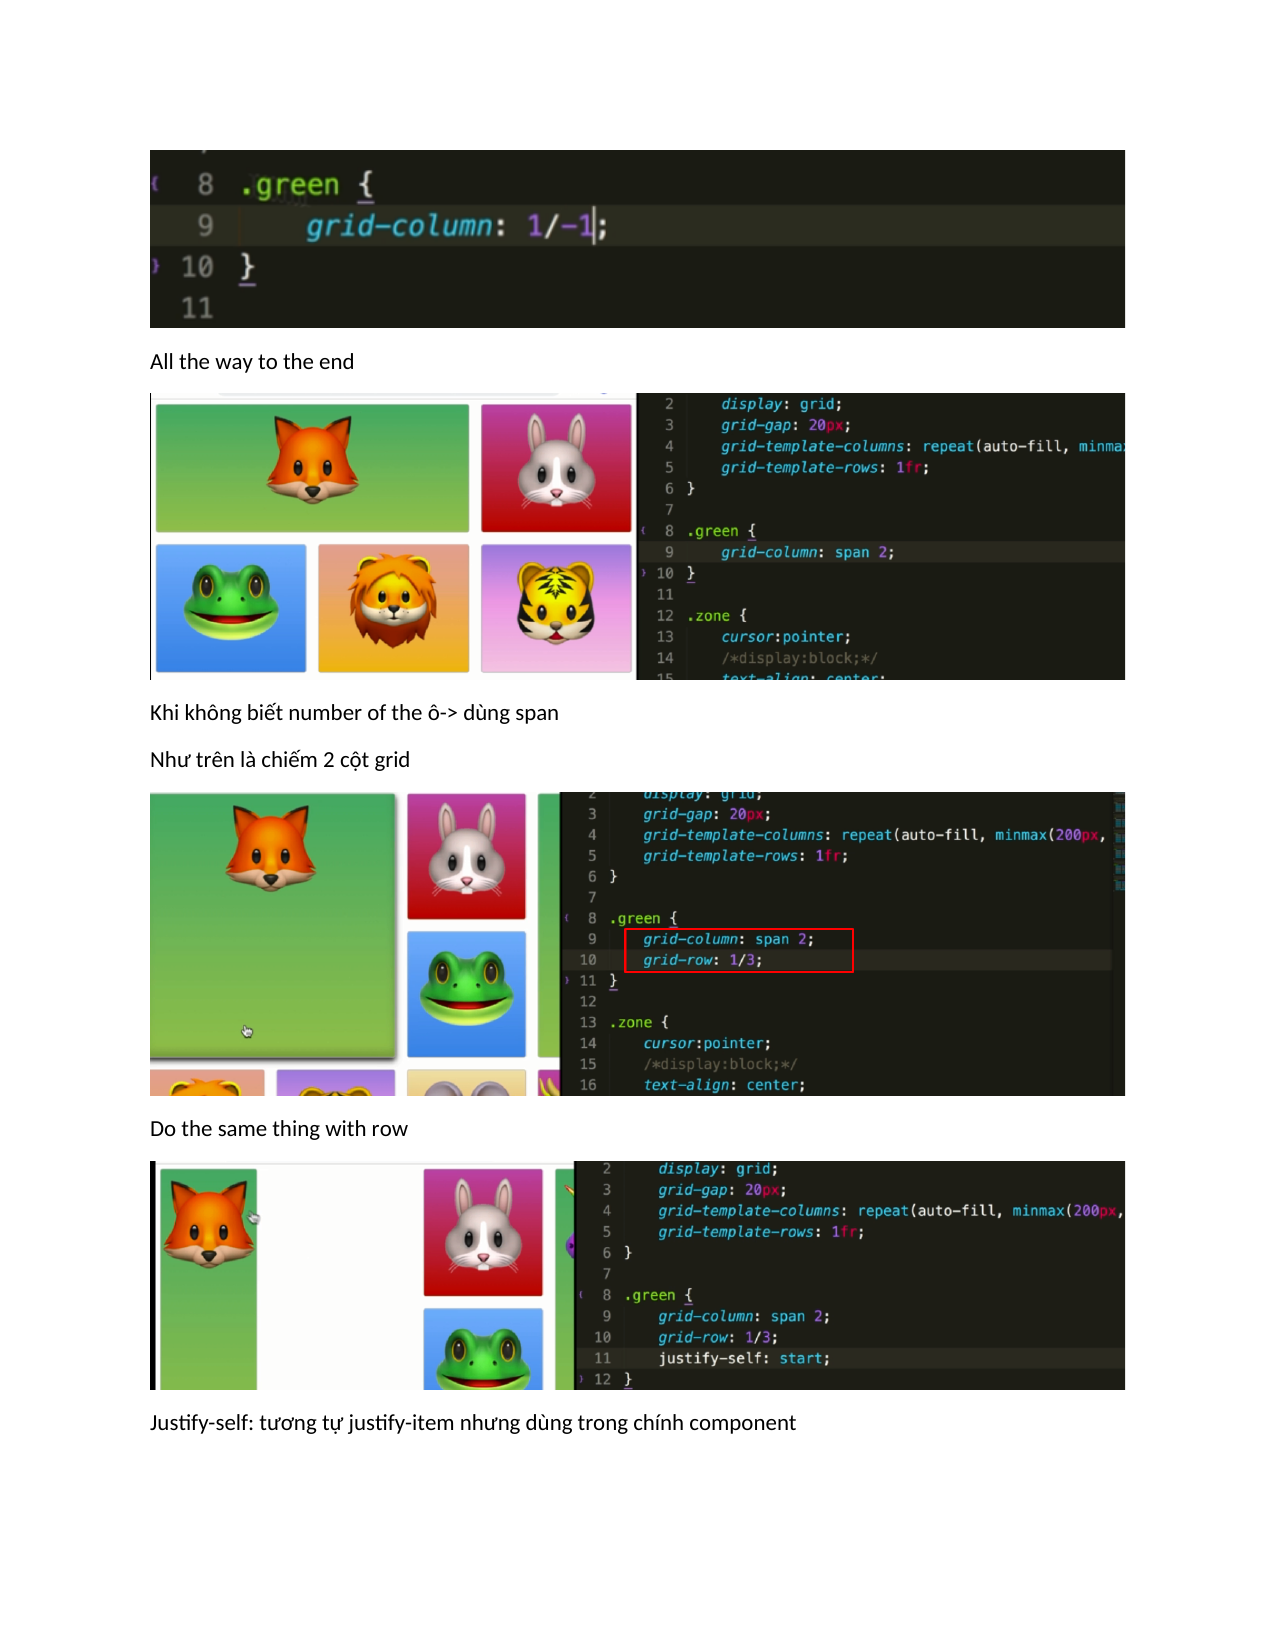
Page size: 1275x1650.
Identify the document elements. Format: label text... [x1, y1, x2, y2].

text Do the same thing with row [150, 1114, 1125, 1142]
picture [150, 393, 1125, 680]
text Khi không biết number of the ô-> dùng span [150, 698, 1125, 726]
text All the way to the end [150, 347, 1125, 375]
picture [150, 792, 1125, 1096]
picture [150, 150, 1125, 328]
text Justify-self: tương tự justify-item nhưng dùng trong chính component [150, 1408, 1125, 1436]
text Như trên là chiếm 2 cột grid [150, 745, 1125, 773]
picture [150, 1161, 1125, 1390]
